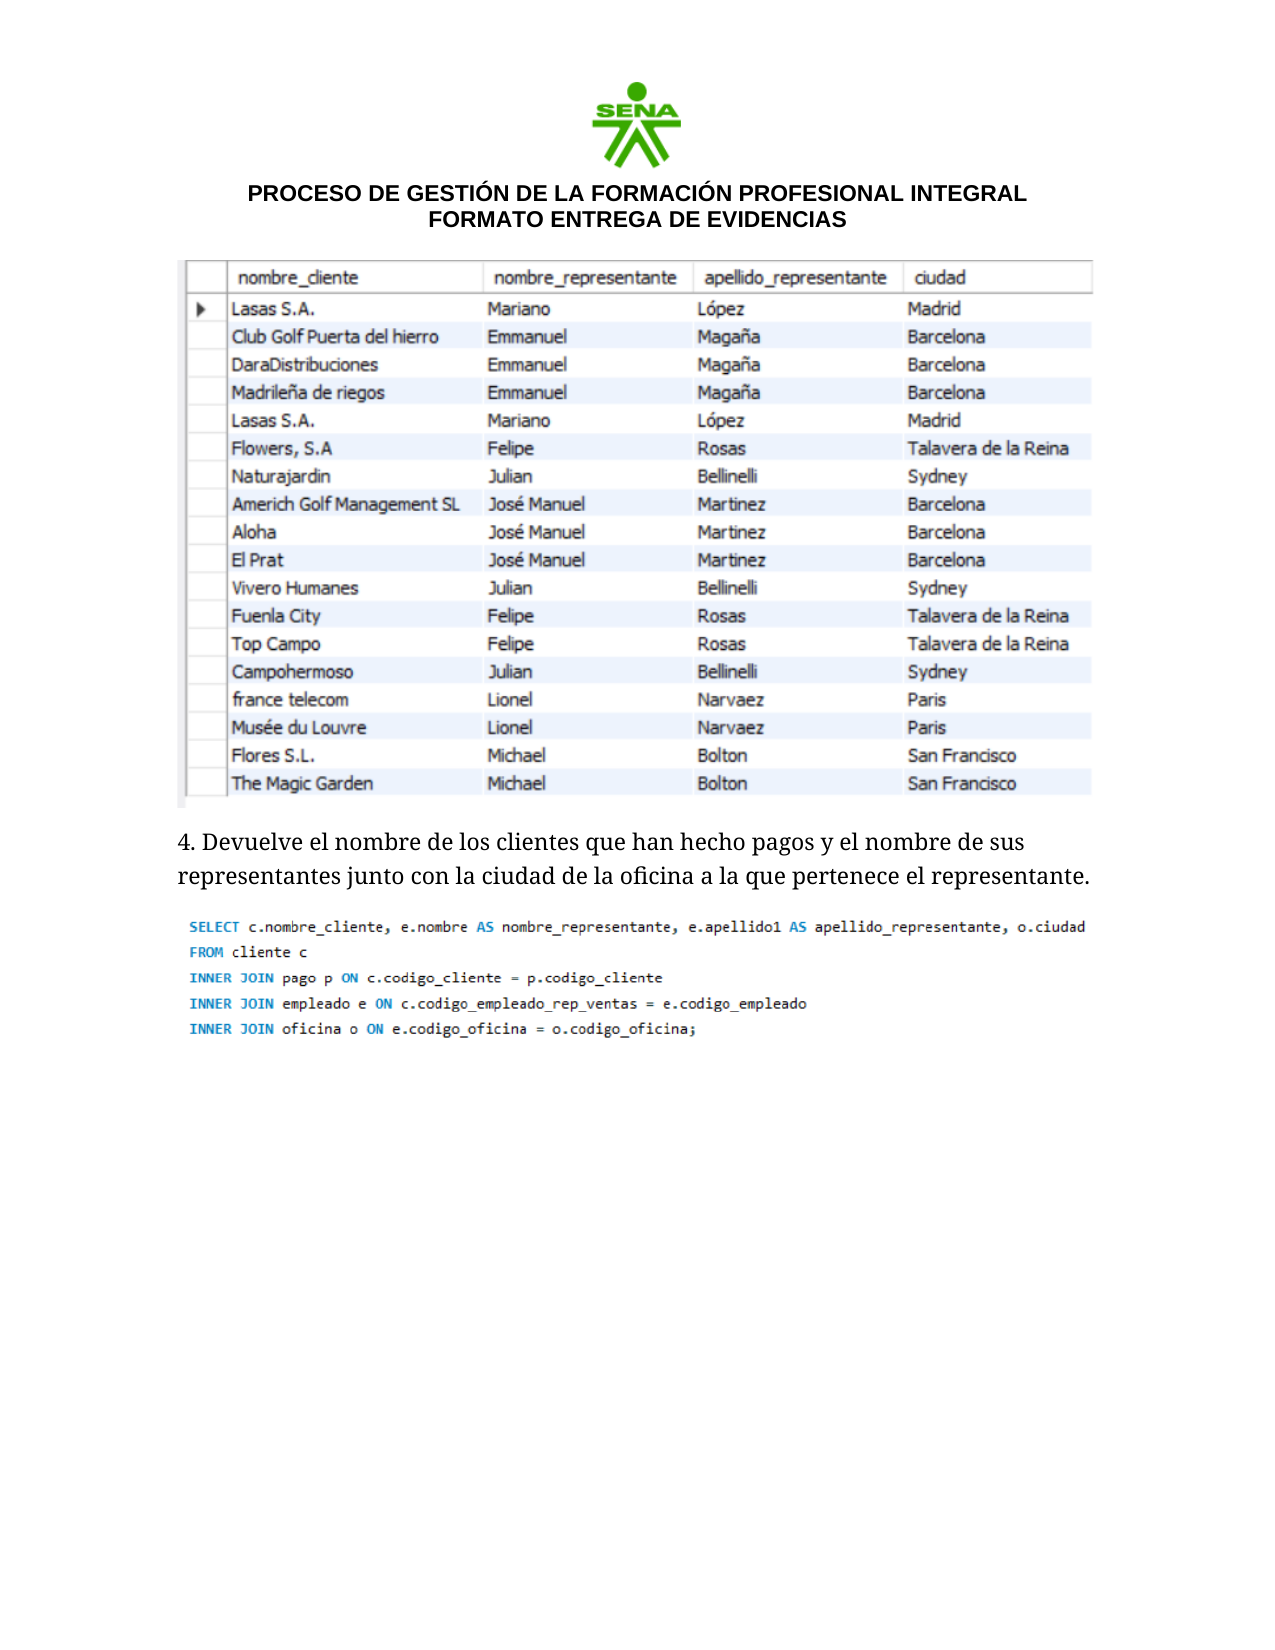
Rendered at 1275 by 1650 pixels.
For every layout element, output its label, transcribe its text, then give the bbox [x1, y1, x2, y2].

text 4. Devuelve el nombre de los clientes que han hecho pagos y el nombre de sus representantes junto con la ciudad de la oficina a la que pertenece el representante. [177, 826, 1098, 891]
picture [177, 910, 1099, 1045]
picture [177, 260, 1099, 808]
picture [586, 73, 689, 180]
